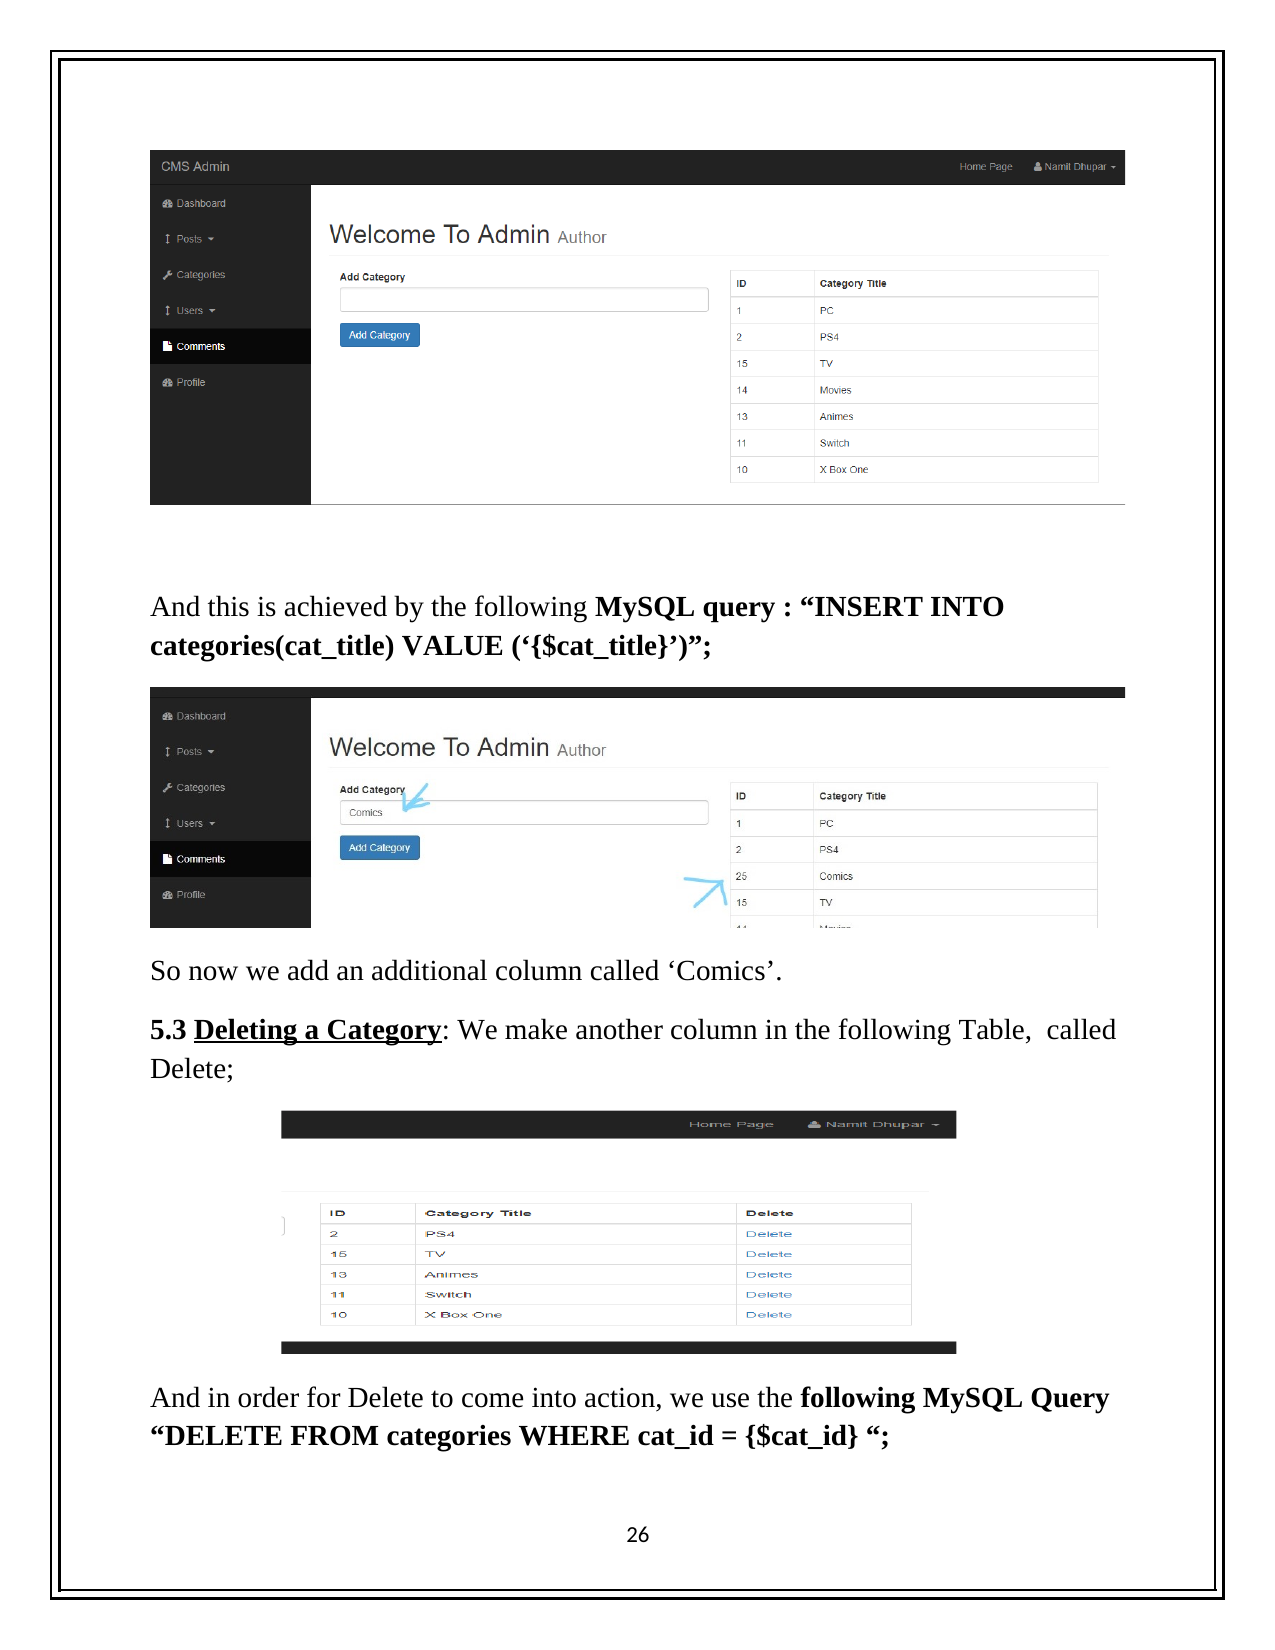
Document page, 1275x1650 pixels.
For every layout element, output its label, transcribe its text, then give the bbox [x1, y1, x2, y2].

picture [281, 1110, 957, 1354]
text So now we add an additional column called ‘Comics’. [150, 953, 1125, 986]
text And in order for Delete to come into action, we use the following MySQL Query “DELETE FROM categories WHERE cat_id = {$cat_id} “; [150, 1380, 1125, 1452]
text 5.3 Deleting a Category: We make another column in the following Table, called Delete; [150, 1012, 1125, 1084]
picture [150, 150, 1125, 505]
picture [150, 687, 1125, 928]
text And this is achieved by the following MySQL query : “INSERT INTO categories(cat_title) VALUE (‘{$cat_title}’)”; [150, 589, 1125, 661]
